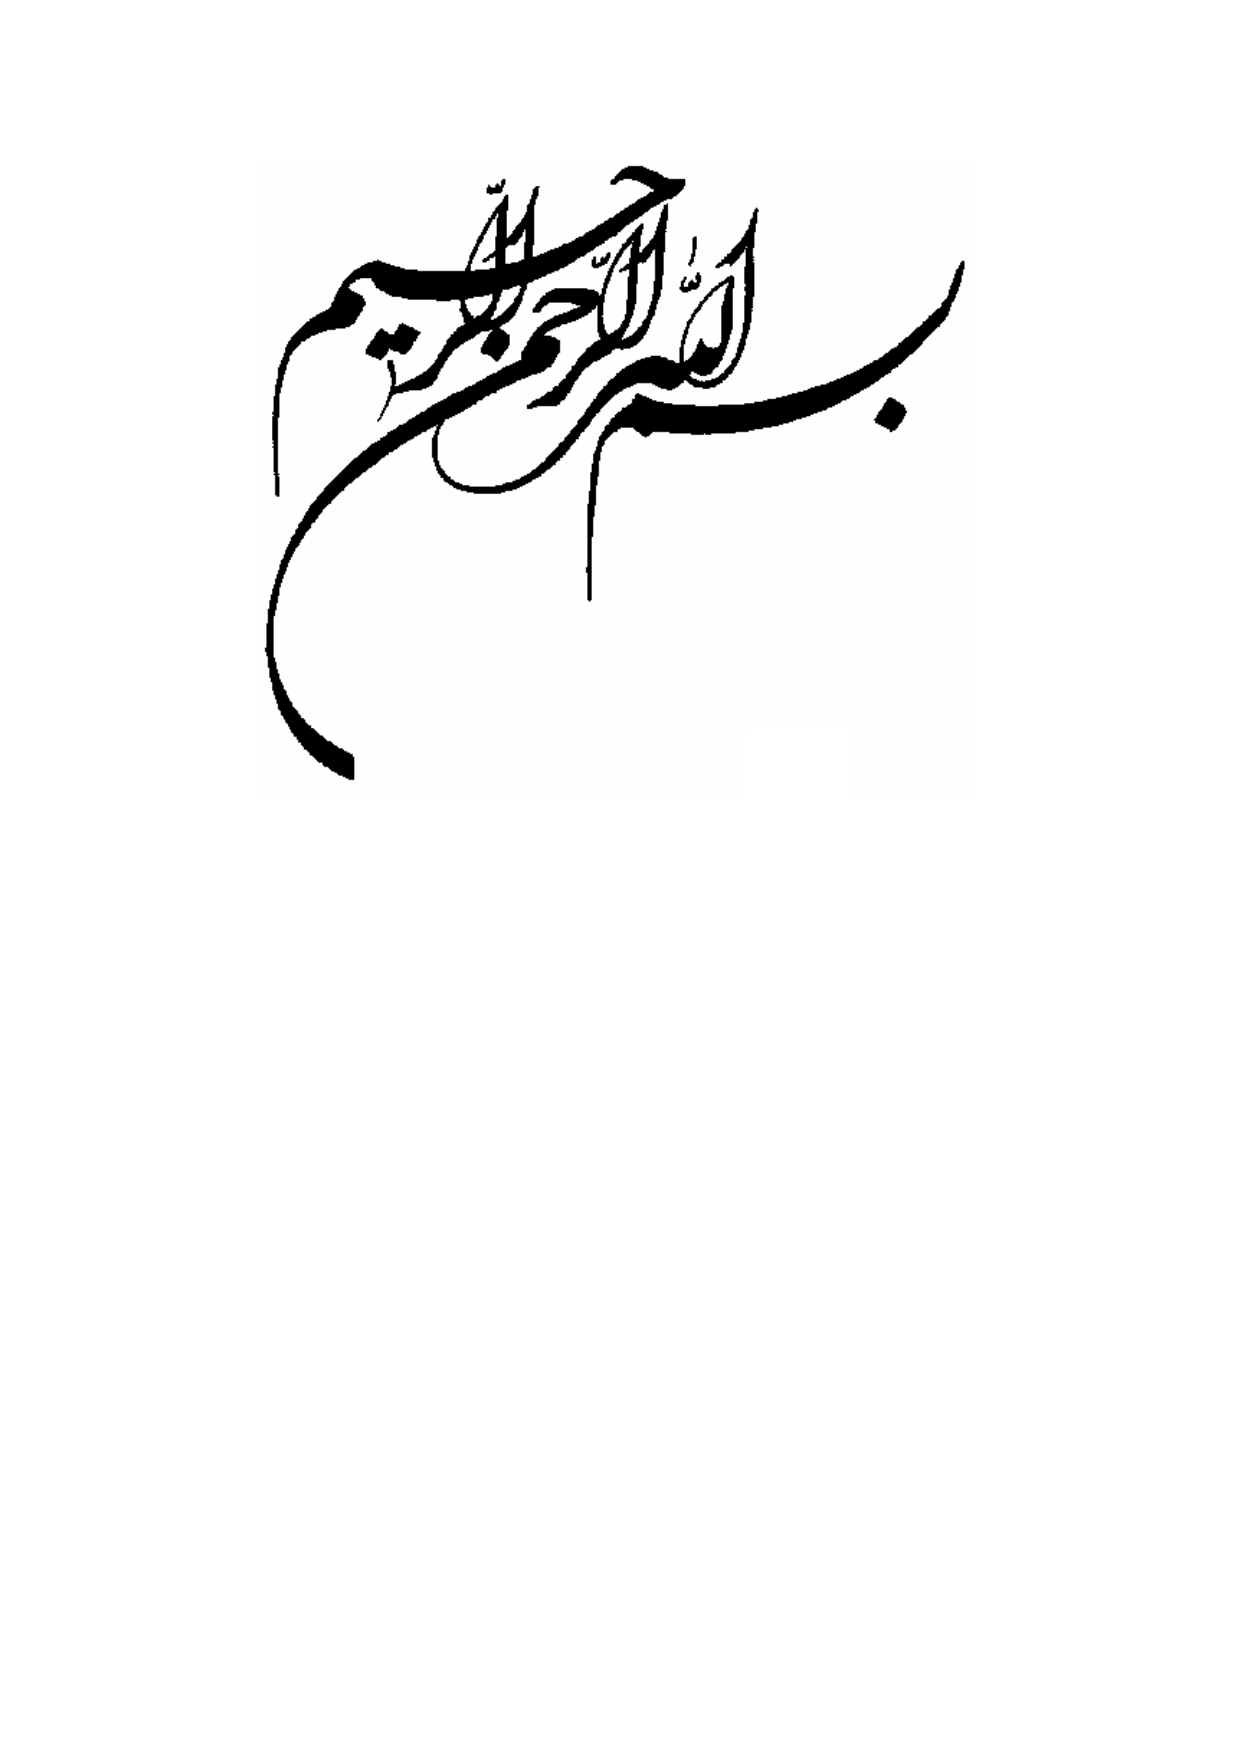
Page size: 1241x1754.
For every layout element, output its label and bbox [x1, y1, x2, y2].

picture [235, 150, 1005, 806]
